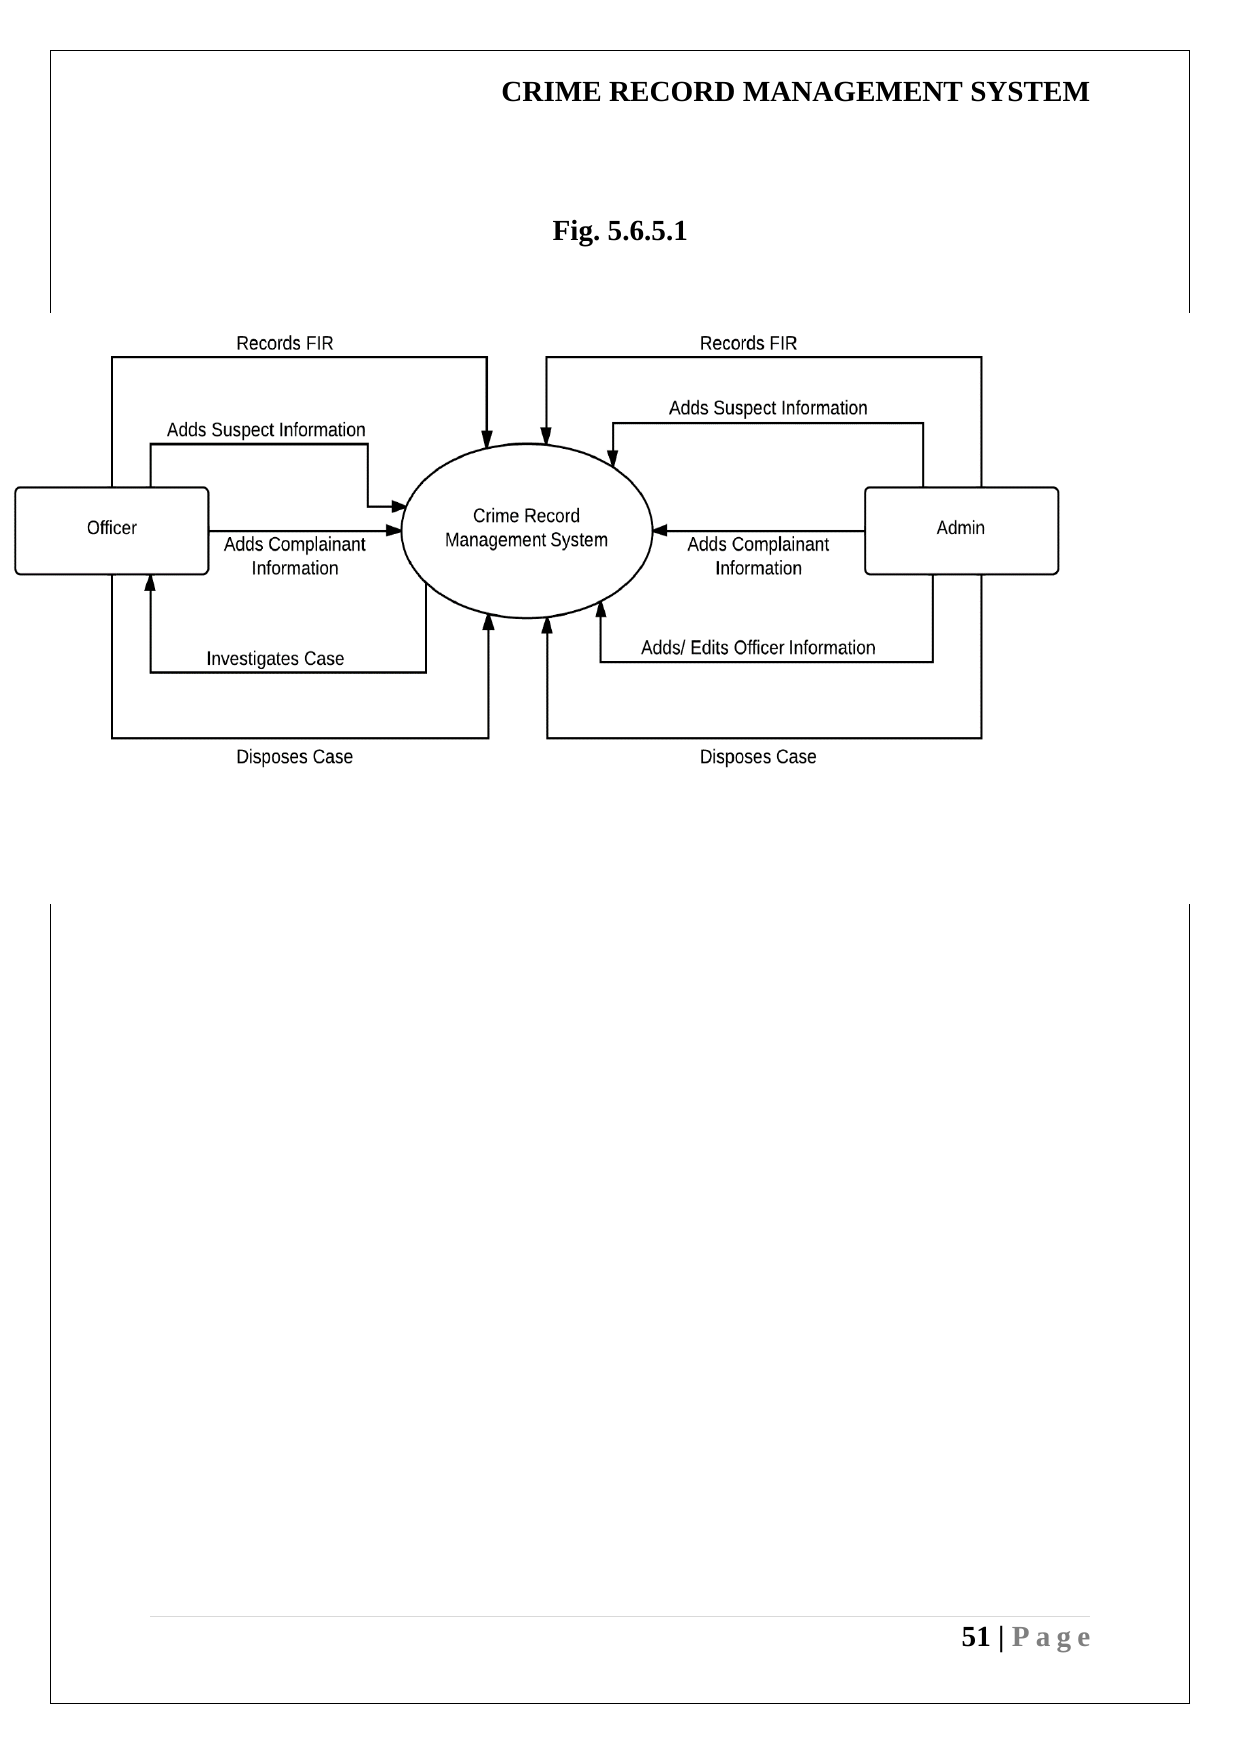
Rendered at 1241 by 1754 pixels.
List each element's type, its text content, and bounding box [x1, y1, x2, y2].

text Fig. 5.6.5.1 [150, 213, 1090, 246]
picture [9, 313, 1240, 904]
